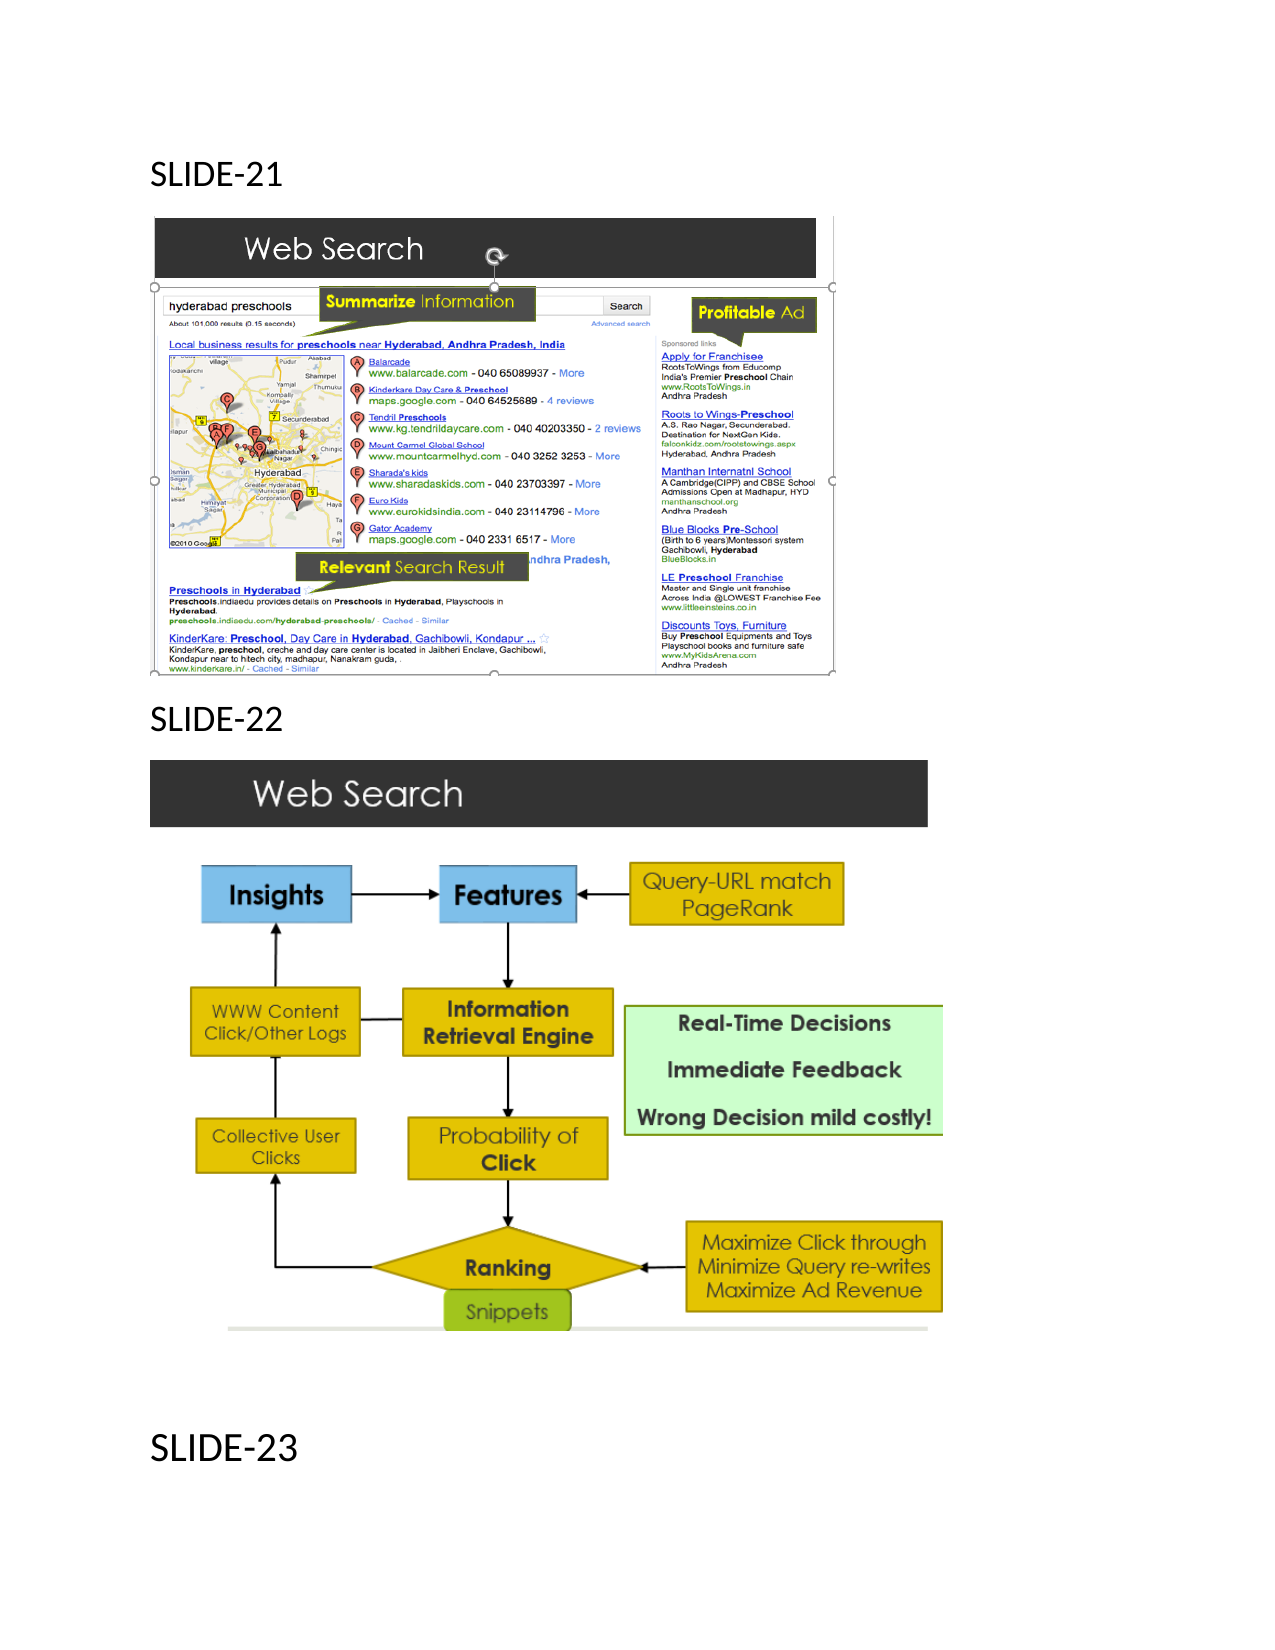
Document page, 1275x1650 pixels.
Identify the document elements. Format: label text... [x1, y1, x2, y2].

text SLIDE-22 [150, 694, 1125, 740]
picture [150, 216, 836, 676]
text SLIDE-23 [150, 1421, 1125, 1472]
text SLIDE-21 [150, 150, 1125, 196]
picture [150, 760, 943, 1331]
